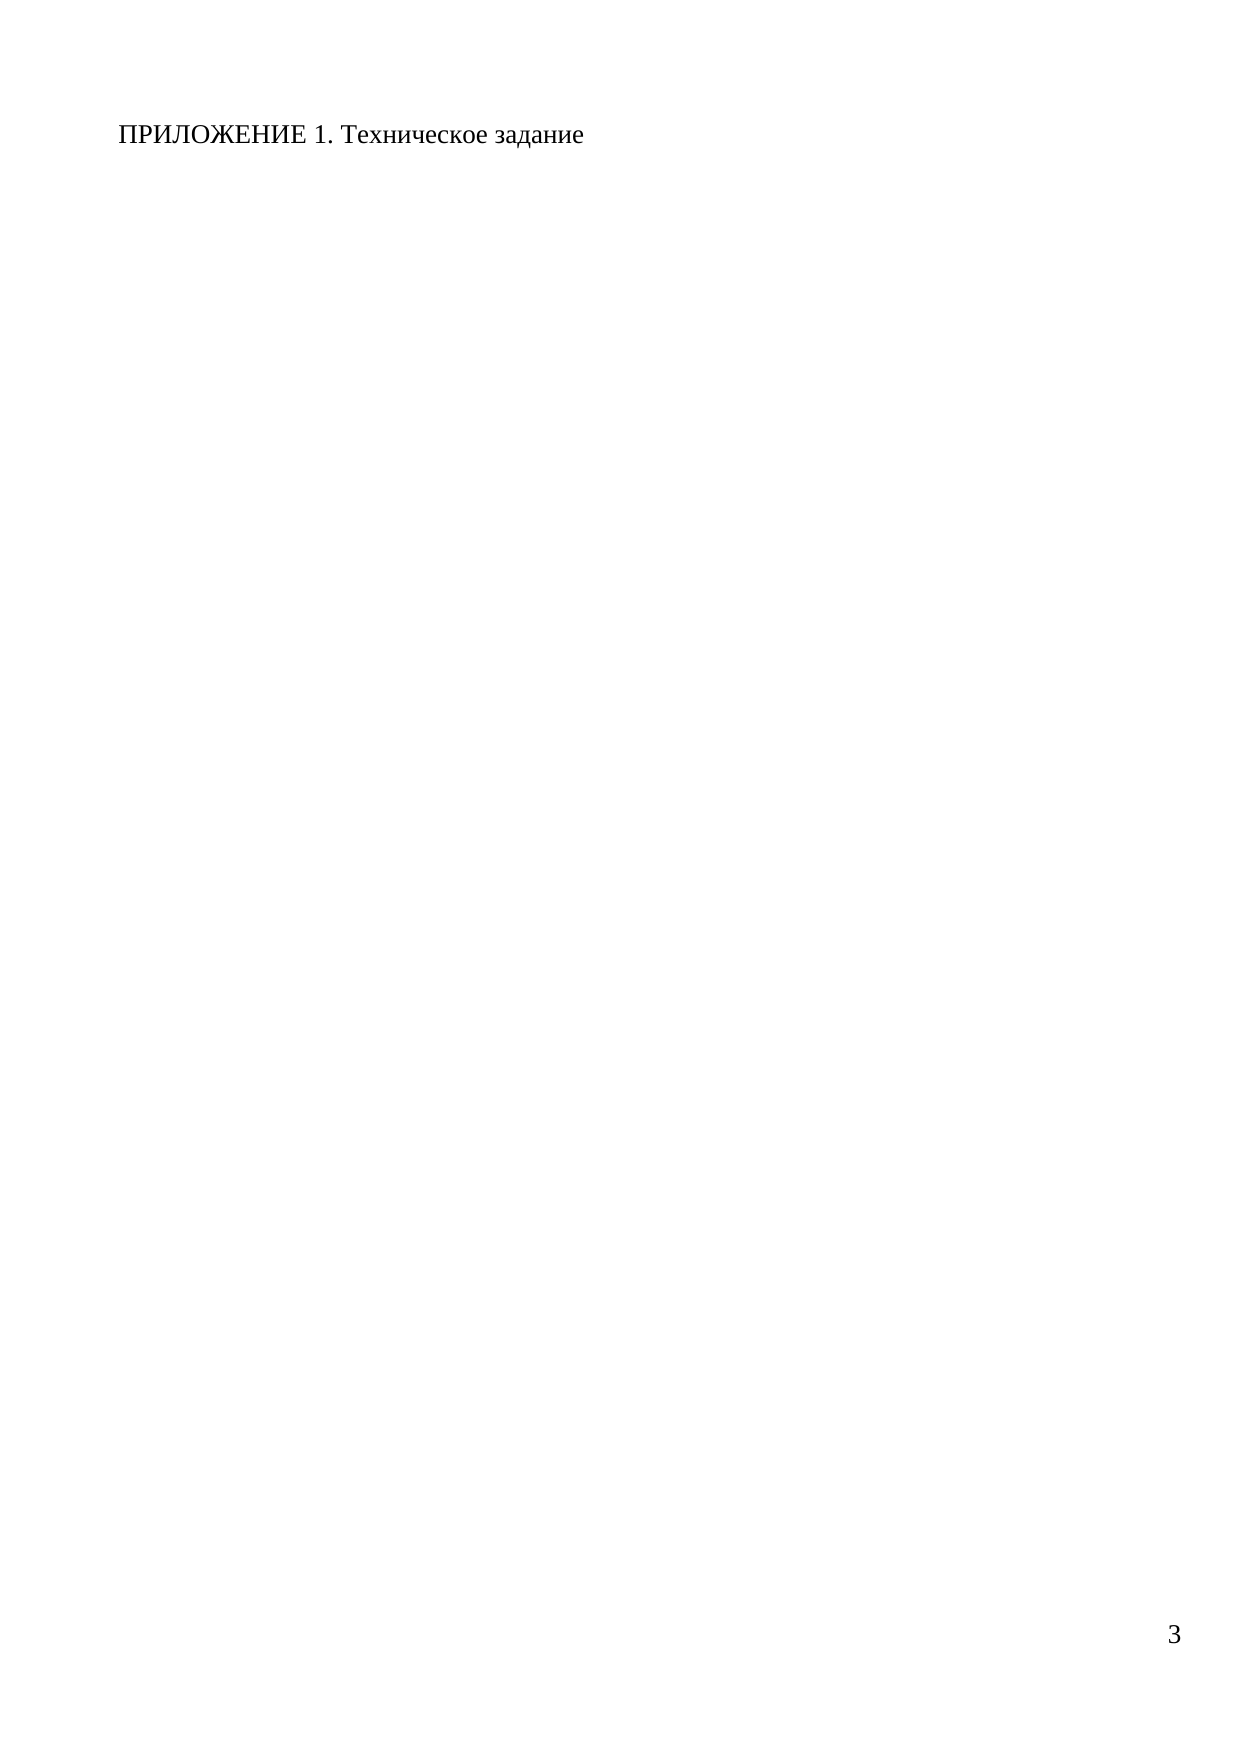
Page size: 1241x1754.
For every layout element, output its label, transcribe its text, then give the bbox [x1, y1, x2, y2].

text ПРИЛОЖЕНИЕ 1. Техническое задание [118, 118, 1181, 149]
